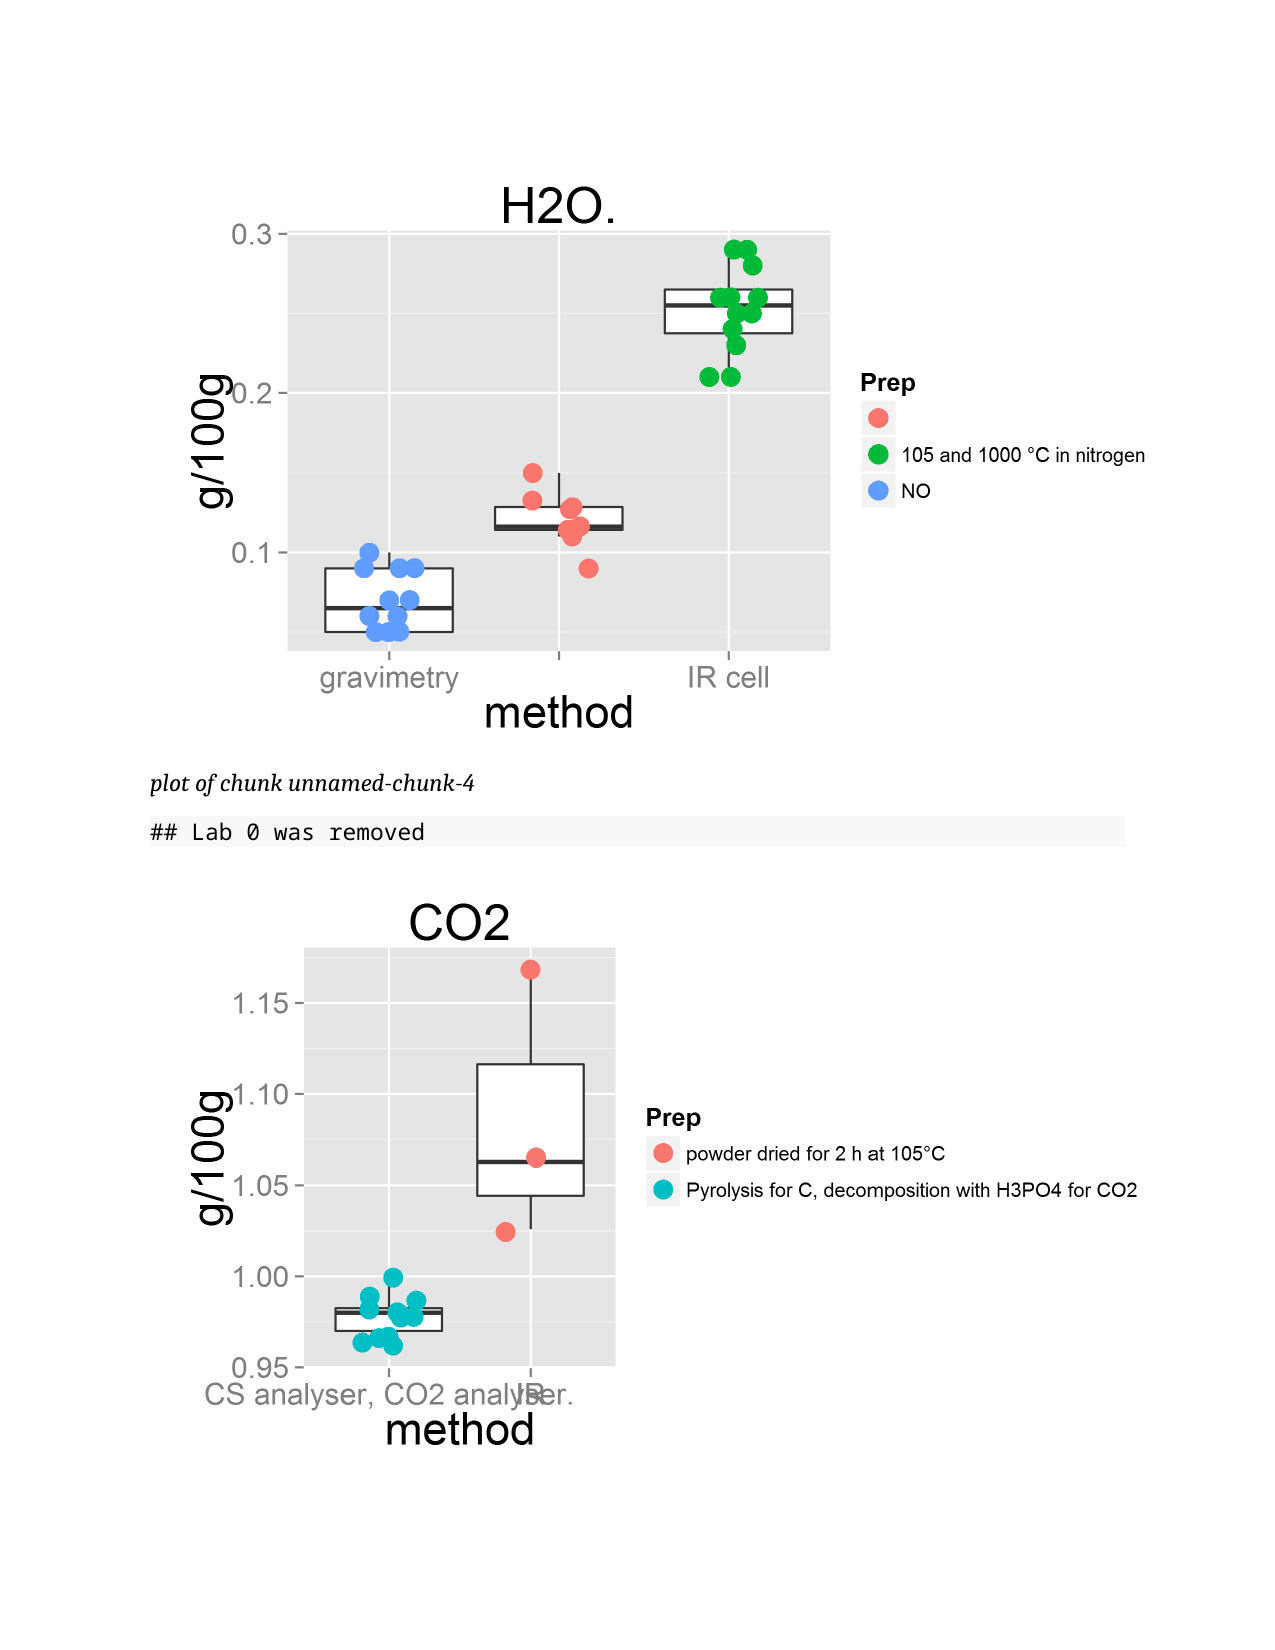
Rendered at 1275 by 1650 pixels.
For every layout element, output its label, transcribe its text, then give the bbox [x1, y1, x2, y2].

picture [168, 150, 1221, 750]
text plot of chunk unnamed-chunk-4 [150, 769, 1125, 797]
picture [168, 866, 1221, 1467]
text ## Lab 0 was removed [150, 816, 1125, 847]
